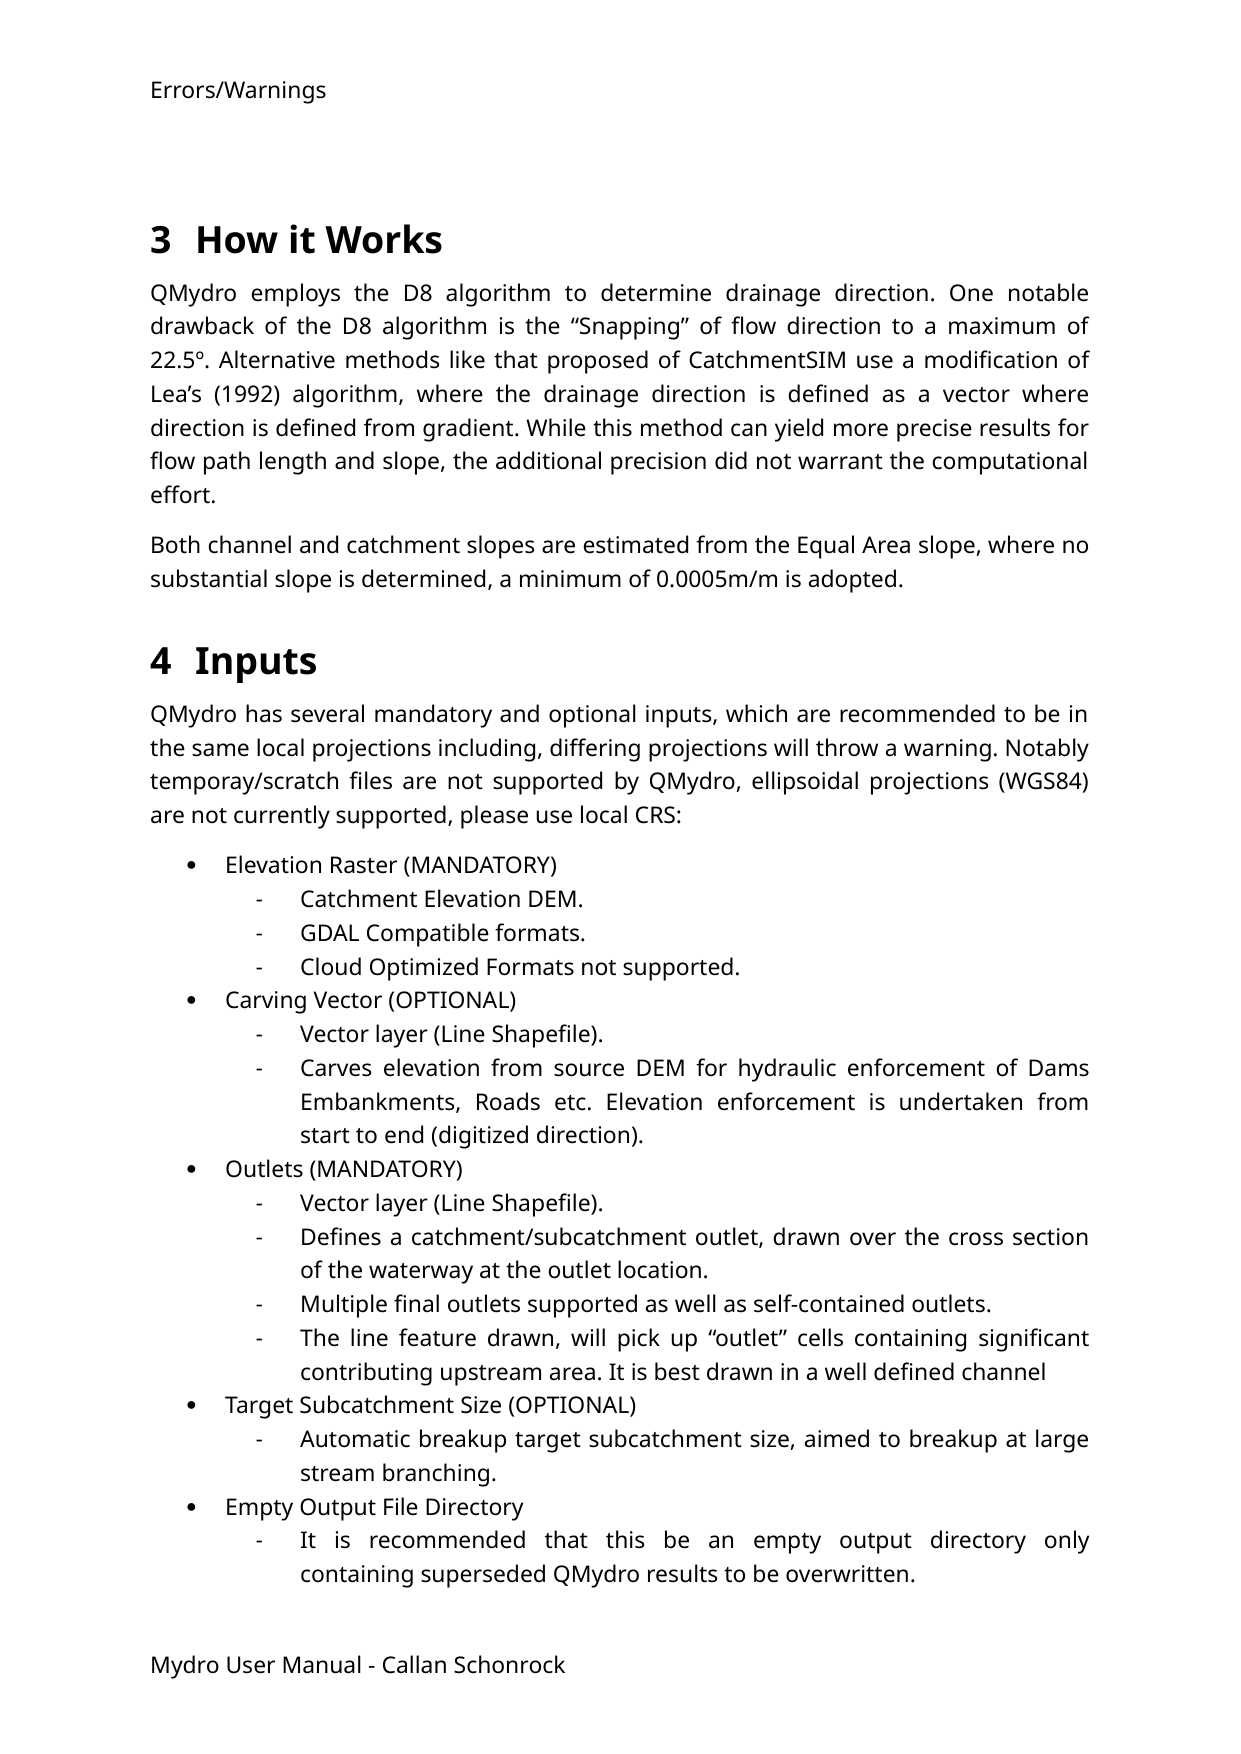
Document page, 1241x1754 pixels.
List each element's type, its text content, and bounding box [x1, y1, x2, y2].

list It is recommended that this be an empty output directory only containing superseded QMydro results to be overwritten. [262, 1524, 1090, 1589]
list Outlets (MANDATORY) [187, 1153, 1090, 1184]
list Elevation Raster (MANDATORY) [187, 849, 1090, 881]
list Empty Output File Directory [187, 1491, 1090, 1522]
list Automatic breakup target subcatchment size, aimed to breakup at large stream branching. [262, 1423, 1090, 1488]
subtitle Inputs [150, 634, 1090, 685]
list The line feature drawn, will pick up “outlet” cells containing significant contributing upstream area. It is best drawn in a well defined channel [262, 1322, 1090, 1387]
list Vector layer (Line Shapefile). [262, 1018, 1090, 1049]
list Target Subcatchment Size (OPTIONAL) [187, 1389, 1090, 1421]
list Defines a catchment/subcatchment outlet, drawn over the cross section of the waterway at the outlet location. [262, 1221, 1090, 1286]
list GDAL Compatible formats. [262, 917, 1090, 948]
list Catchment Elevation DEM. [262, 883, 1090, 914]
list Vector layer (Line Shapefile). [262, 1187, 1090, 1218]
list Carves elevation from source DEM for hydraulic enforcement of Dams Embankments, Roads etc. Elevation enforcement is undertaken from start to end (digitized direction). [262, 1052, 1090, 1151]
list Cloud Optimized Formats not supported. [262, 951, 1090, 982]
text QMydro employs the D8 algorithm to determine drainage direction. One notable drawback of the D8 algorithm is the “Snapping” of flow direction to a maximum of 22.5º. Alternative methods like that proposed of CatchmentSIM use a modification of Lea’s (1992) algorithm, where the drainage direction is defined as a vector where direction is defined from gradient. While this method can yield more precise results for flow path length and slope, the additional precision did not warrant the computational effort. [150, 276, 1090, 510]
list Carving Vector (OPTIONAL) [187, 984, 1090, 1016]
list Multiple final outlets supported as well as self-contained outlets. [262, 1288, 1090, 1319]
text Both channel and catchment slopes are estimated from the Equal Area slope, where no substantial slope is determined, a minimum of 0.0005m/m is adopted. [150, 529, 1090, 594]
text QMydro has several mandatory and optional inputs, which are recommended to be in the same local projections including, differing projections will throw a warning. Notably temporay/scratch files are not supported by QMydro, ellipsoidal projections (WGS84) are not currently supported, please use local CRS: [150, 698, 1090, 830]
subtitle How it Works [150, 213, 1090, 264]
